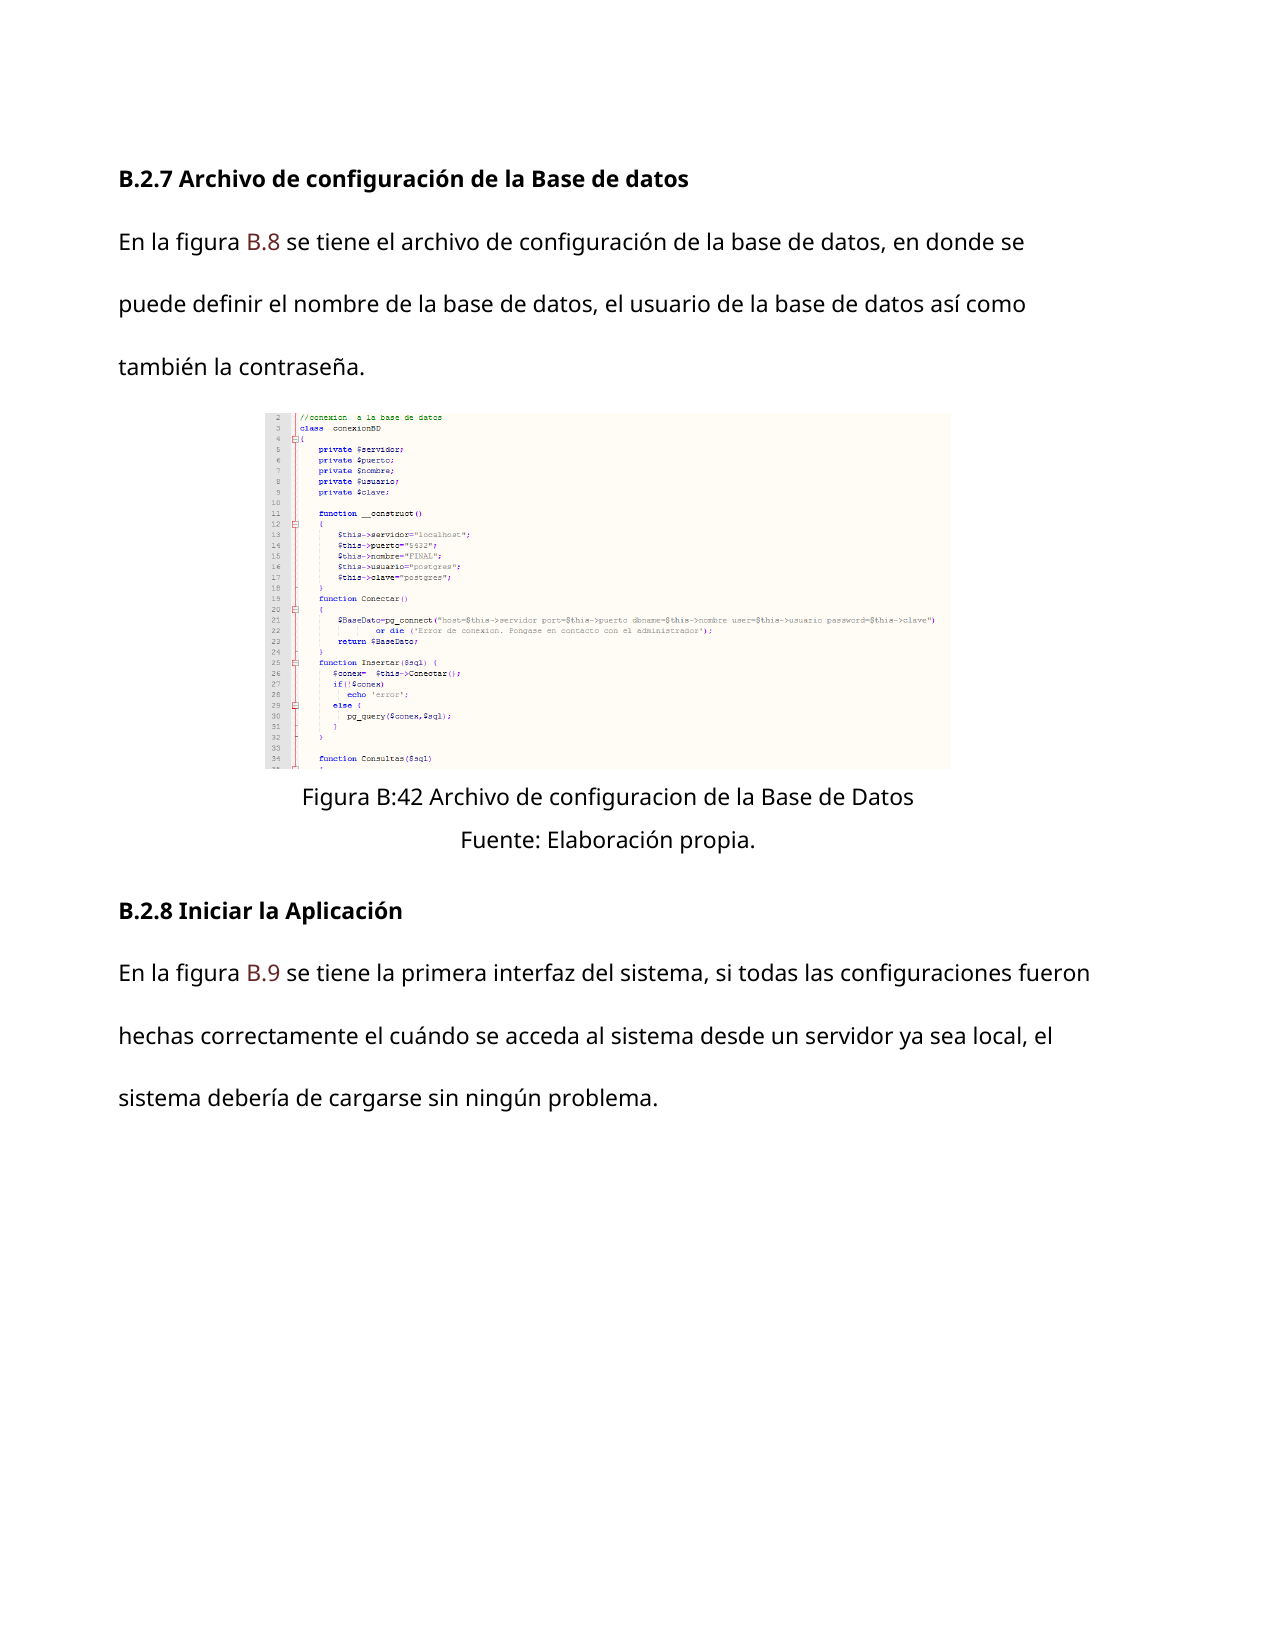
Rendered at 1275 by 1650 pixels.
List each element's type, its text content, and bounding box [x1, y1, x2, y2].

subtitle B.2.8 Iniciar la Aplicación [118, 894, 1098, 926]
text Fuente: Elaboración propia. [118, 824, 1098, 856]
subtitle B.2.7 Archivo de configuración de la Base de datos [118, 163, 1098, 194]
text En la figura B.8 se tiene el archivo de configuración de la base de datos, en donde se puede definir el nombre de la base de datos, el usuario de la base de datos así como también la contraseña. [118, 226, 1098, 382]
text En la figura B.9 se tiene la primera interfaz del sistema, si todas las configuraciones fueron hechas correctamente el cuándo se acceda al sistema desde un servidor ya sea local, el sistema debería de cargarse sin ningún problema. [118, 957, 1098, 1113]
